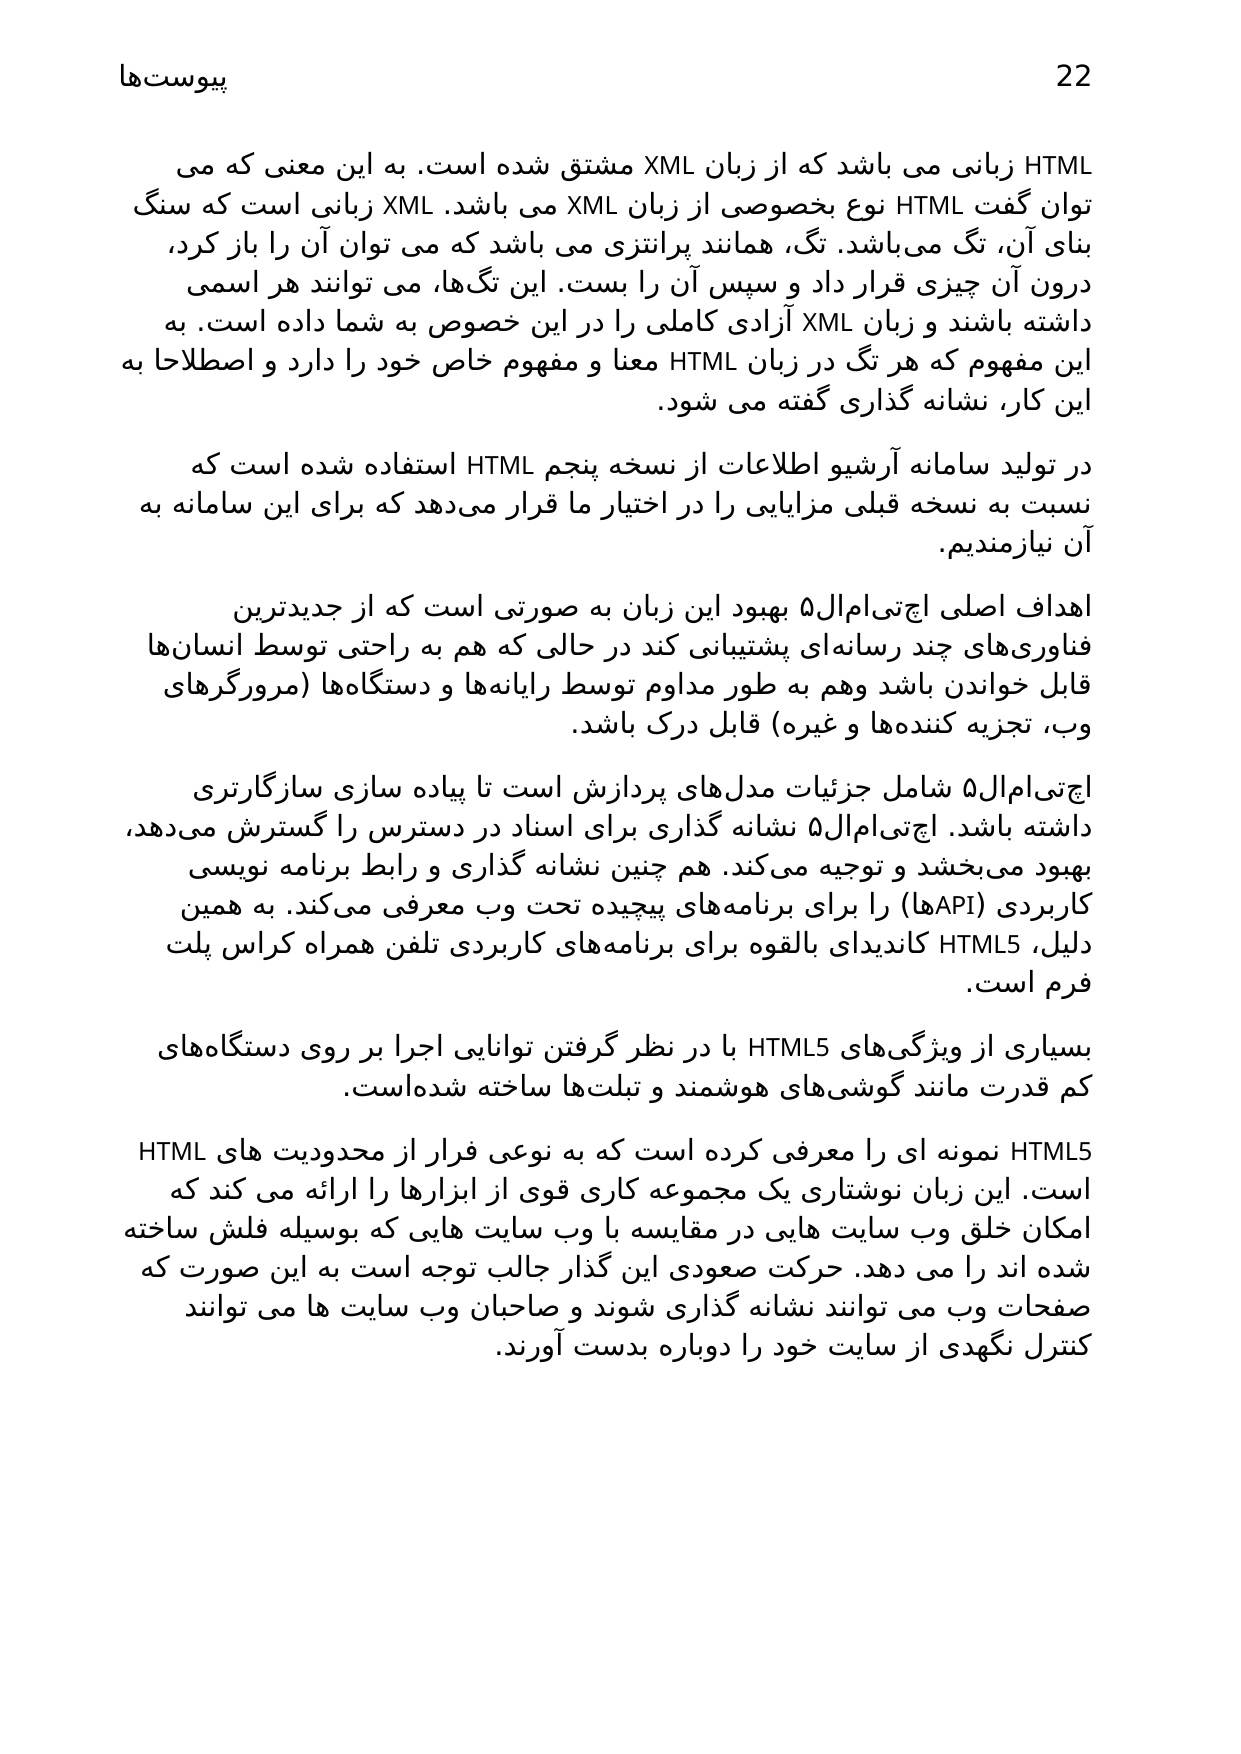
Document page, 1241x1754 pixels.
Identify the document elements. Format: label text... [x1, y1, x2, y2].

text در تولید از نسخه پنجم HTML استفاده شده است که نسبت به نسخه قبلی مزایایی را در اختیار ما قرار می‌دهد که برای این سامانه به آن نیازمندیم. [118, 447, 1092, 559]
text بسیاری از ویژگی‌های HTML5 با در نظر گرفتن توانایی اجرا بر روی دستگاه‌های کم قدرت مانند گوشی‌های هوشمند و تبلت‌ها ساخته شده‌است. [118, 1030, 1092, 1103]
text HTML5 نمونه ای را معرفی کرده است که به نوعی فرار از محدودیت های HTML است. این زبان نوشتاری یک مجموعه کاری قوی از ابزارها را ارائه می کند که امکان خلق وب سایت هایی در مقایسه با وب سایت هایی که بوسیله فلش ساخته شده اند را می دهد. حرکت صعودی این گذار جالب توجه است به این صورت که صفحات وب می توانند نشانه گذاری شوند و صاحبان وب سایت ها می توانند کنترل نگهدی از سایت خود را دوباره بدست آورند. [118, 1133, 1092, 1362]
text اهداف اصلی اچ‌تی‌ام‌ال۵ بهبود این زبان به صورتی است که از جدیدترین فناوری‌های چند رسانه‌ای پشتیبانی کند در حالی که هم به راحتی توسط انسان‌ها قابل خواندن باشد وهم به طور مداوم توسط رایانه‌ها و دستگاه‌ها (مرورگرهای وب، تجزیه کننده‌ها و غیره) قابل درک باشد. [118, 589, 1092, 740]
text اچ‌تی‌ام‌ال۵ شامل جزئیات مدل‌های پردازش است تا پیاده سازی سازگارتری داشته باشد. اچ‌تی‌ام‌ال۵ نشانه گذاری برای اسناد در دسترس را گسترش می‌دهد، بهبود می‌بخشد و توجیه می‌کند. هم چنین نشانه گذاری و رابط برنامه نویسی کاربردی (APIها) را برای برنامه‌های پیچیده تحت وب معرفی می‌کند. به همین دلیل، HTML5 کاندیدای بالقوه برای برنامه‌های کاربردی تلفن همراه کراس پلت فرم است. [118, 770, 1092, 1000]
text HTML زبانی می باشد که از زبان XML مشتق شده است. به این معنی که می توان گفت HTML نوع بخصوصی از زبان XML می باشد. XML زبانی است که سنگ بنای آن، تگ می‌باشد. تگ، همانند پرانتزی می باشد که می توان آن را باز کرد، درون آن چیزی قرار داد و سپس آن را بست. این تگ‌ها، می توانند هر اسمی داشته باشند و زبان XML آزادی کاملی را در این خصوص به شما داده است. به این مفهوم که هر تگ در زبان HTML معنا و مفهوم خاص خود را دارد و اصطلاحا به این کار، نشانه گذاری گفته می شود. [118, 148, 1092, 417]
